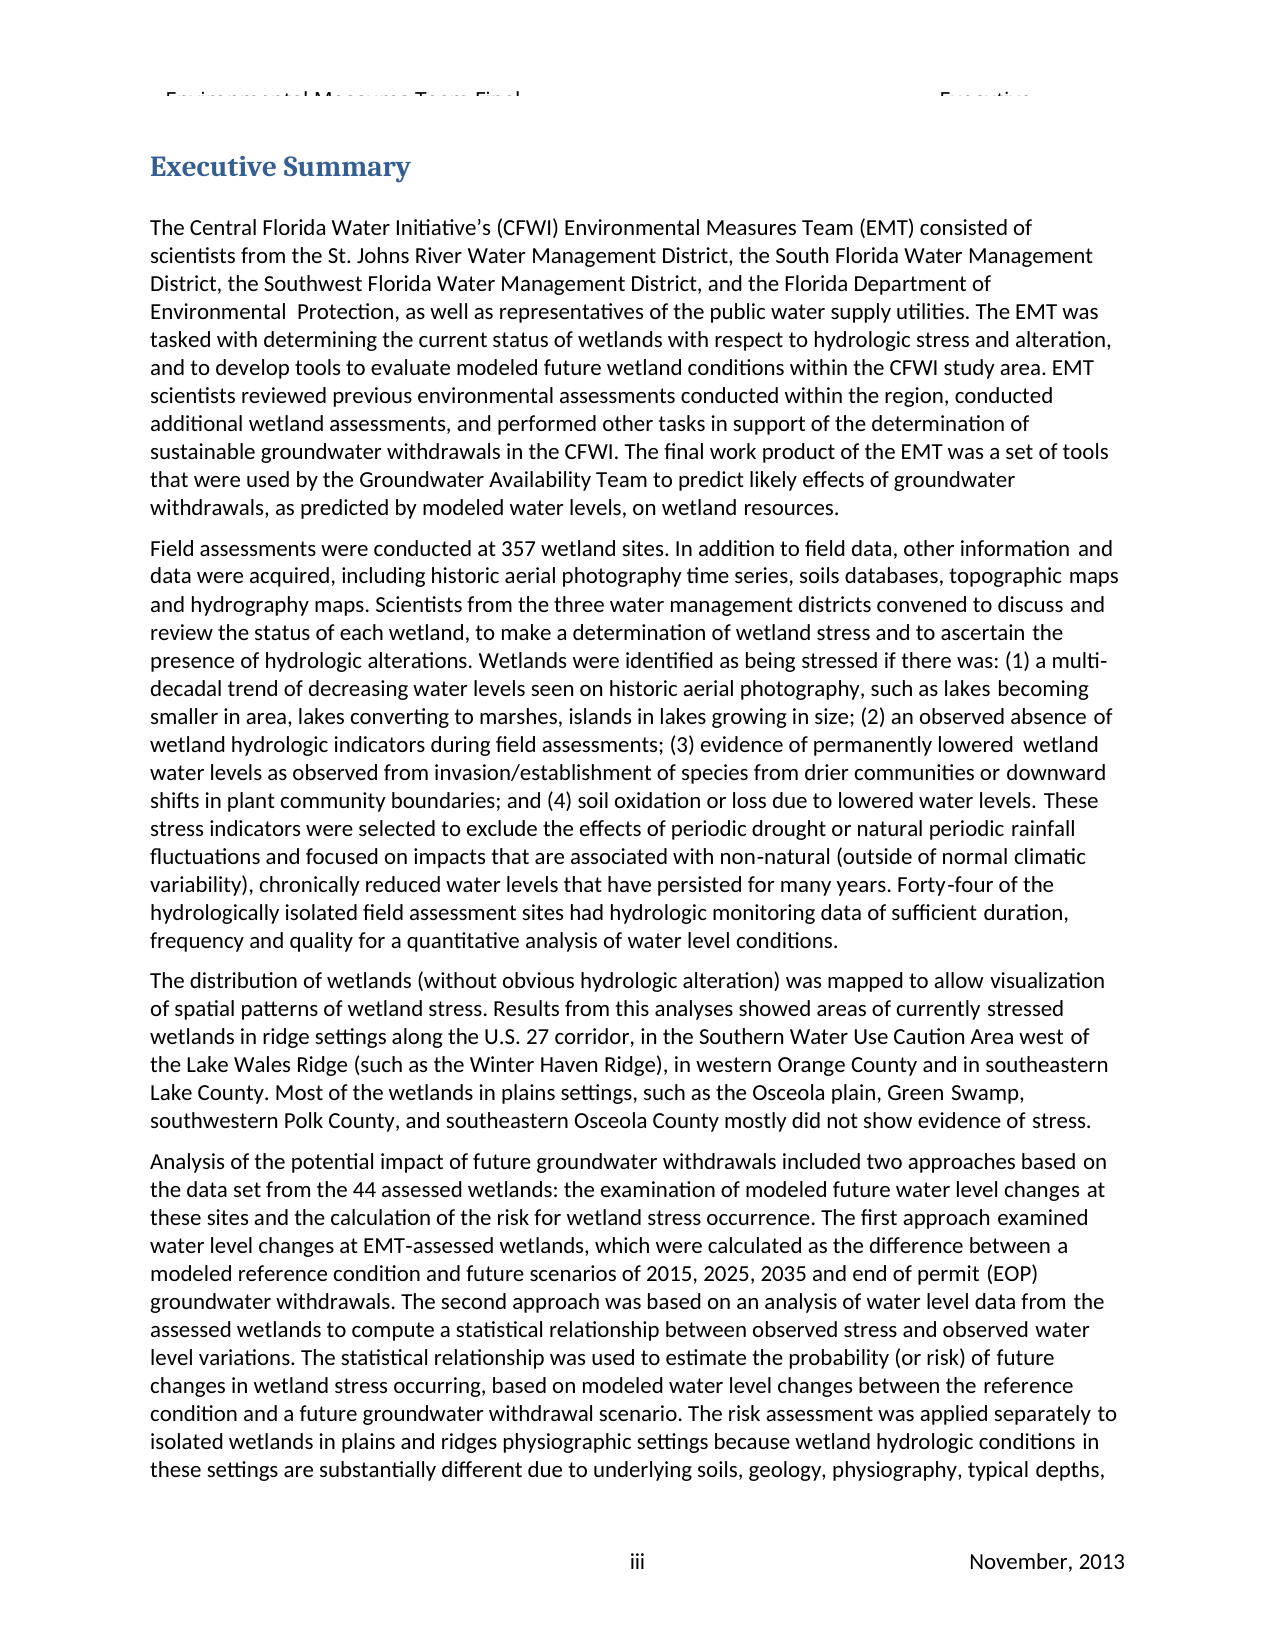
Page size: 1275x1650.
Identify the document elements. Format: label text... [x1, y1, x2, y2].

text Analysis of the potential impact of future groundwater withdrawals included two approaches based on the data set from the 44 assessed wetlands: the examination of modeled future water level changes at these sites and the calculation of the risk for wetland stress occurrence. The first approach examined water level changes at EMT‐assessed wetlands, which were calculated as the difference between a modeled reference condition and future scenarios of 2015, 2025, 2035 and end of permit (EOP) groundwater withdrawals. The second approach was based on an analysis of water level data from the assessed wetlands to compute a statistical relationship between observed stress and observed water level variations. The statistical relationship was used to estimate the probability (or risk) of future changes in wetland stress occurring, based on modeled water level changes between the reference condition and a future groundwater withdrawal scenario. The risk assessment was applied separately to isolated wetlands in plains and ridges physiographic settings because wetland hydrologic conditions in these settings are substantially different due to underlying soils, geology, physiography, typical depths, [150, 1147, 1124, 1483]
text The Central Florida Water Initiative’s (CFWI) Environmental Measures Team (EMT) consisted of scientists from the St. Johns River Water Management District, the South Florida Water Management District, the Southwest Florida Water Management District, and the Florida Department of Environmental Protection, as well as representatives of the public water supply utilities. The EMT was tasked with determining the current status of wetlands with respect to hydrologic stress and alteration, and to develop tools to evaluate modeled future wetland conditions within the CFWI study area. EMT scientists reviewed previous environmental assessments conducted within the region, conducted additional wetland assessments, and performed other tasks in support of the determination of sustainable groundwater withdrawals in the CFWI. The final work product of the EMT was a set of tools that were used by the Groundwater Availability Team to predict likely effects of groundwater withdrawals, as predicted by modeled water levels, on wetland resources. [150, 213, 1124, 521]
text Field assessments were conducted at 357 wetland sites. In addition to field data, other information and data were acquired, including historic aerial photography time series, soils databases, topographic maps and hydrography maps. Scientists from the three water management districts convened to discuss and review the status of each wetland, to make a determination of wetland stress and to ascertain the presence of hydrologic alterations. Wetlands were identified as being stressed if there was: (1) a multi‐ decadal trend of decreasing water levels seen on historic aerial photography, such as lakes becoming smaller in area, lakes converting to marshes, islands in lakes growing in size; (2) an observed absence of wetland hydrologic indicators during field assessments; (3) evidence of permanently lowered wetland water levels as observed from invasion/establishment of species from drier communities or downward shifts in plant community boundaries; and (4) soil oxidation or loss due to lowered water levels. These stress indicators were selected to exclude the effects of periodic drought or natural periodic rainfall fluctuations and focused on impacts that are associated with non‐natural (outside of normal climatic variability), chronically reduced water levels that have persisted for many years. Forty‐four of the hydrologically isolated field assessment sites had hydrologic monitoring data of sufficient duration, frequency and quality for a quantitative analysis of water level conditions. [150, 534, 1137, 954]
text The distribution of wetlands (without obvious hydrologic alteration) was mapped to allow visualization of spatial patterns of wetland stress. Results from this analyses showed areas of currently stressed wetlands in ridge settings along the U.S. 27 corridor, in the Southern Water Use Caution Area west of the Lake Wales Ridge (such as the Winter Haven Ridge), in western Orange County and in southeastern Lake County. Most of the wetlands in plains settings, such as the Osceola plain, Green Swamp, southwestern Polk County, and southeastern Osceola County mostly did not show evidence of stress. [150, 966, 1117, 1134]
text iii November, 2013 [629, 1547, 1137, 1576]
subtitle Executive Summary [150, 150, 1137, 183]
